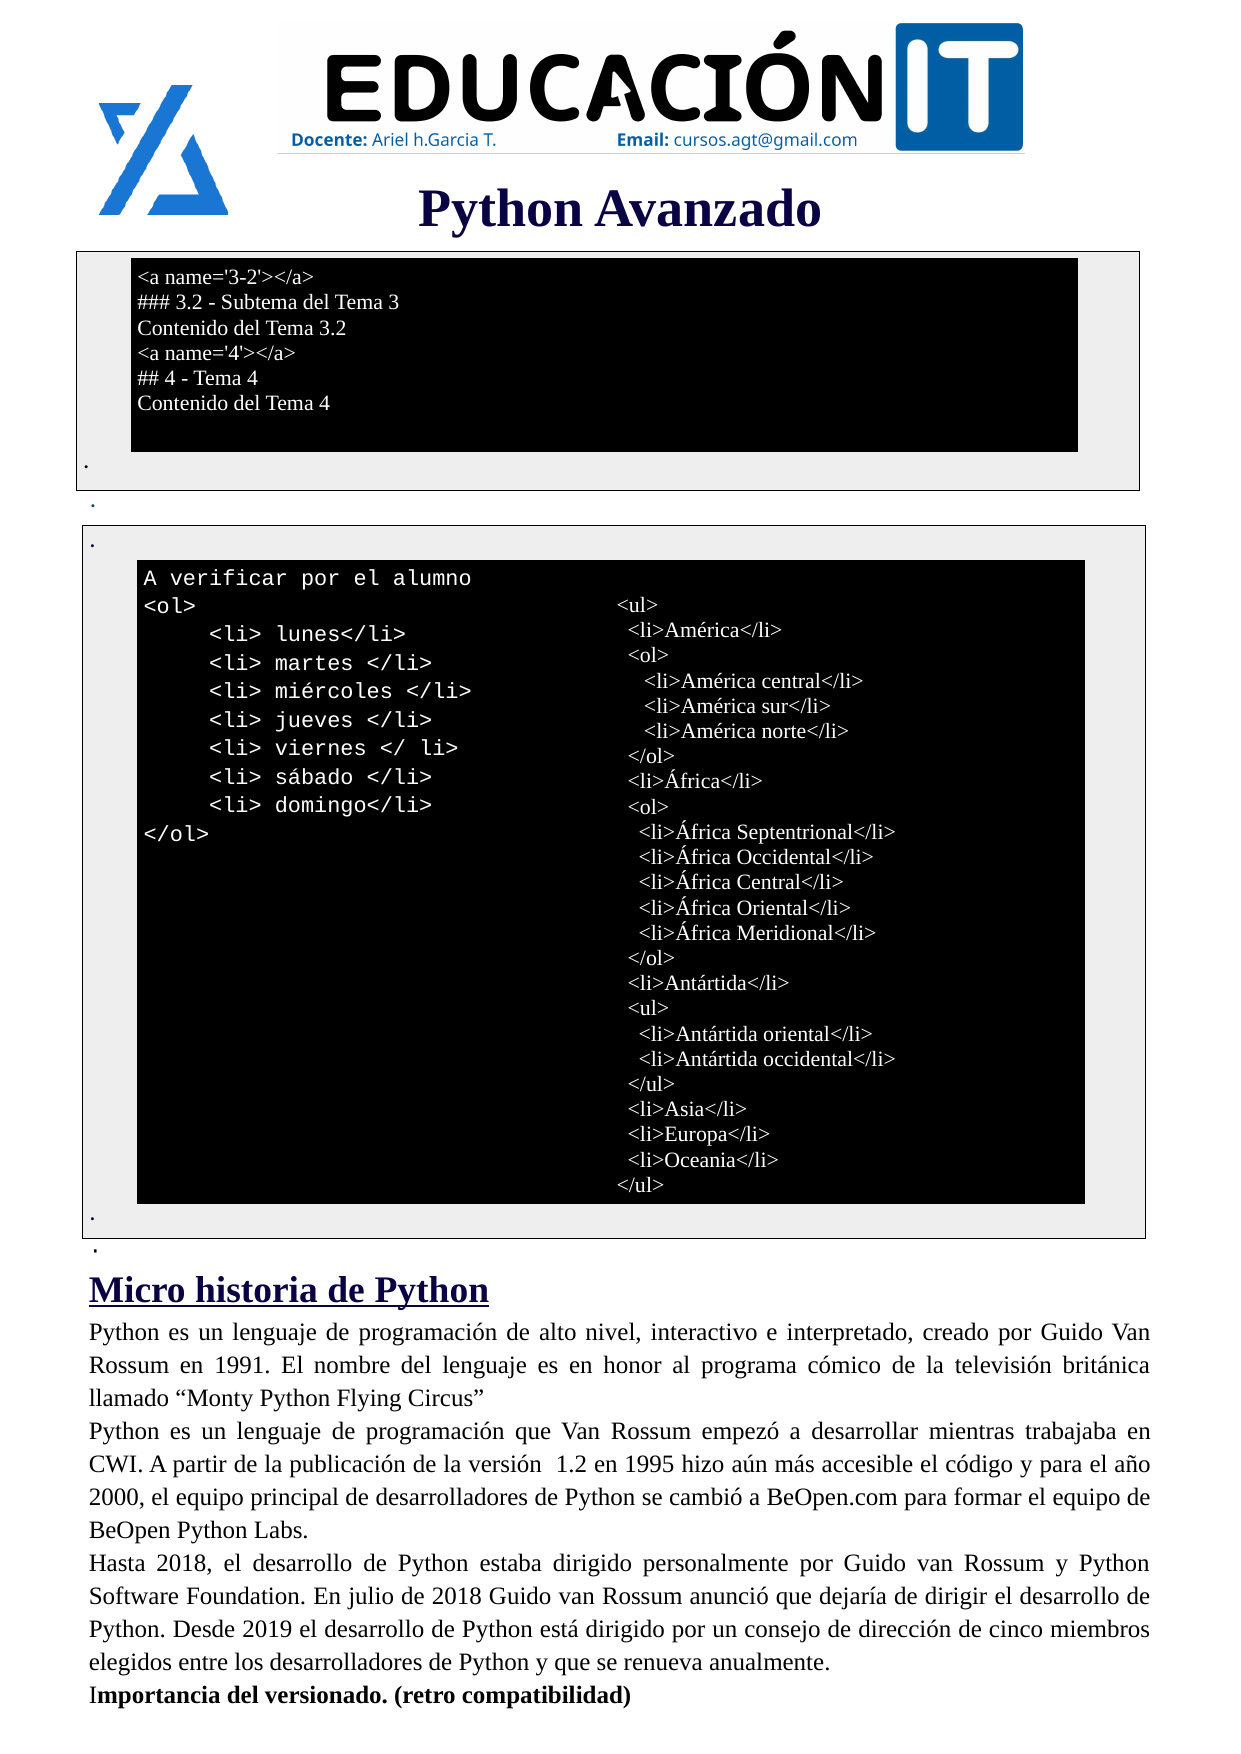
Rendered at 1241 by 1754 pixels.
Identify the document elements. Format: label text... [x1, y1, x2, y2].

text Python es un lenguaje de programación de alto nivel, interactivo e interpretado, creado por Guido Van Rossum en 1991. El nombre del lenguaje es en honor al programa cómico de la televisión británica llamado “Monty Python Flying Circus” [88, 1317, 1152, 1412]
table_header Un mix entre markdown y html · [77, 252, 1139, 490]
text · [88, 1239, 1152, 1264]
text Python es un lenguaje de programación que Van Rossum empezó a desarrollar mientras trabajaba en CWI. A partir de la publicación de la versión 1.2 en 1995 hizo aún más accesible el código y para el año 2000, el equipo principal de desarrolladores de Python se cambió a BeOpen.com para formar el equipo de BeOpen Python Labs. [88, 1416, 1152, 1544]
table_header · · [83, 526, 1145, 1238]
picture [277, 21, 1025, 154]
text Hasta 2018, el desarrollo de Python estaba dirigido personalmente por Guido van Rossum y Python Software Foundation. En julio de 2018 Guido van Rossum anunció que dejaría de dirigir el desarrollo de Python. Desde 2019 el desarrollo de Python está dirigido por un consejo de dirección de cinco miembros elegidos entre los desarrolladores de Python y que se renueva anualmente. [88, 1548, 1152, 1676]
picture [98, 85, 229, 215]
text Micro historia de Python [88, 1268, 1152, 1311]
text Importancia del versionado. (retro compatibilidad) [88, 1681, 1152, 1709]
text · [88, 491, 1152, 520]
